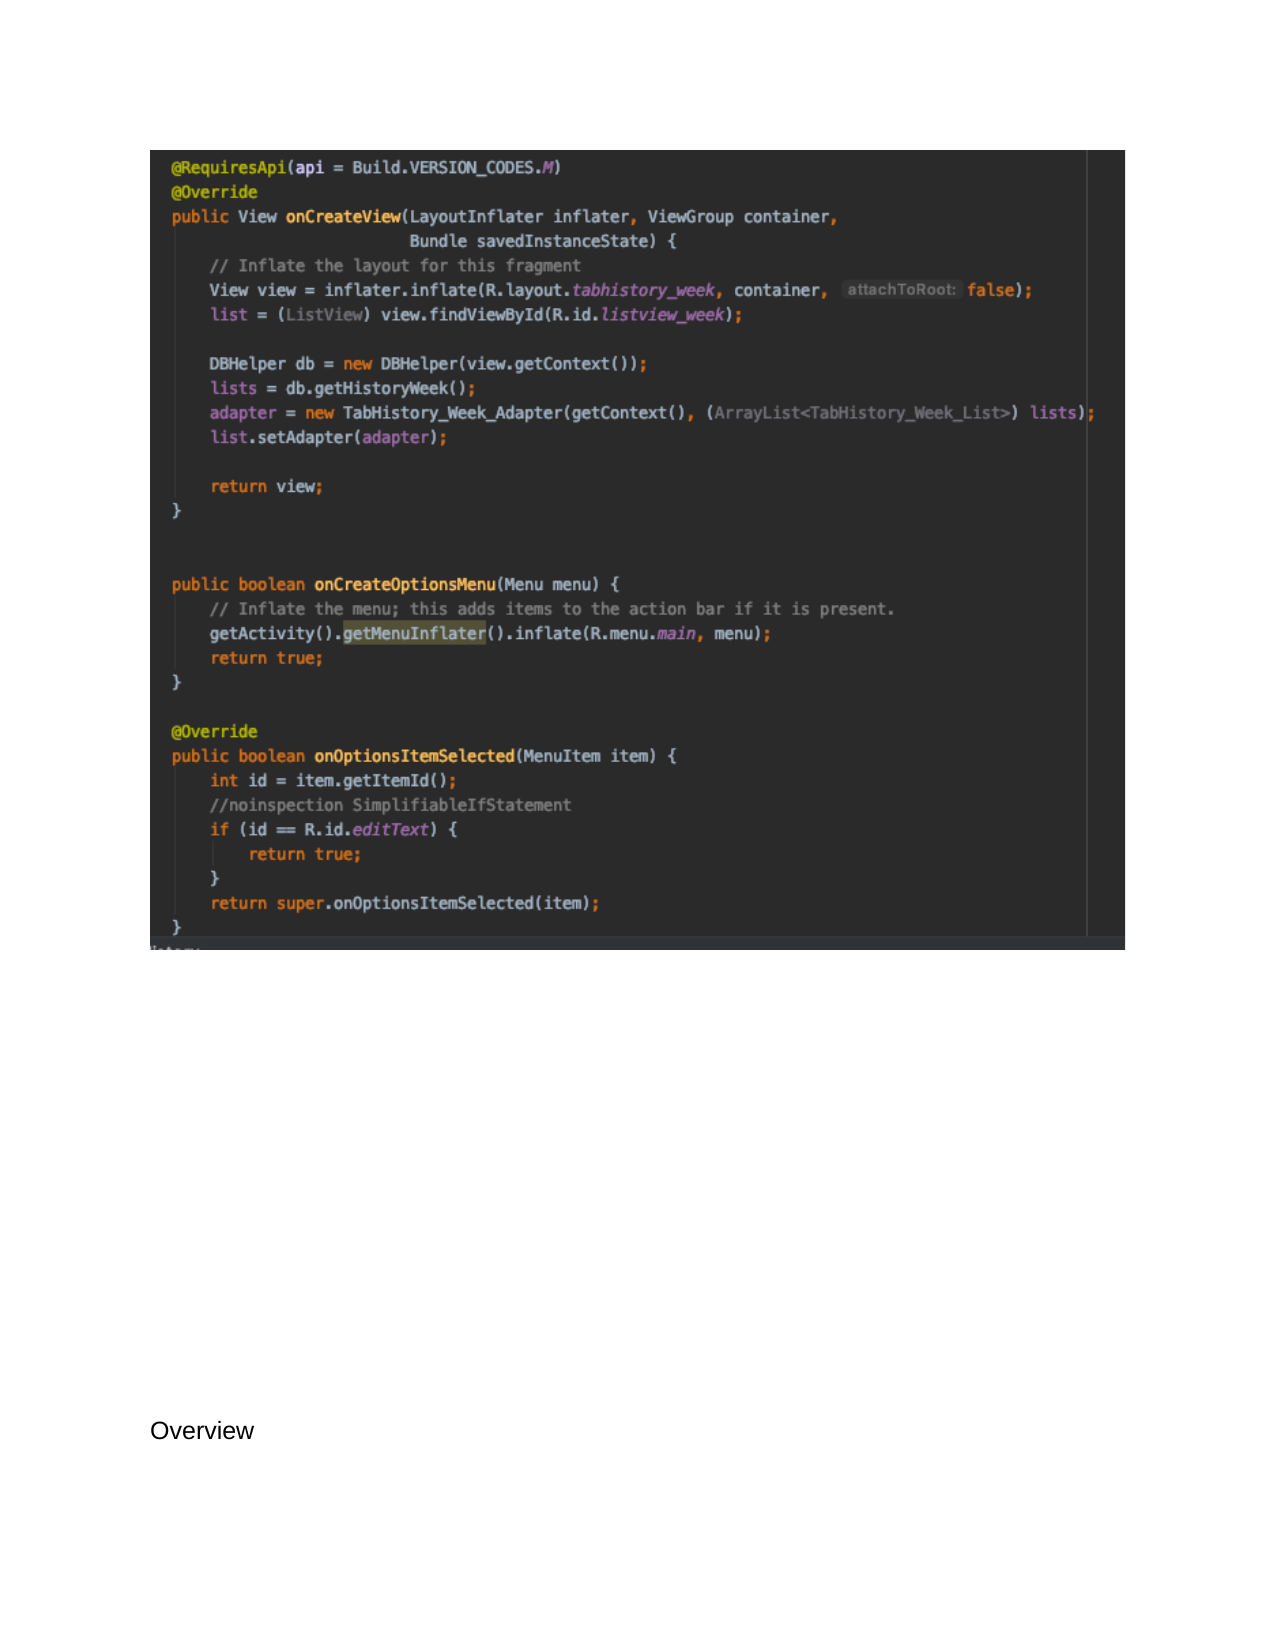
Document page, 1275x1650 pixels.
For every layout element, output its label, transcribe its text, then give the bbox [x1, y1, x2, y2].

text Overview [150, 1416, 1125, 1445]
picture [150, 150, 1125, 950]
